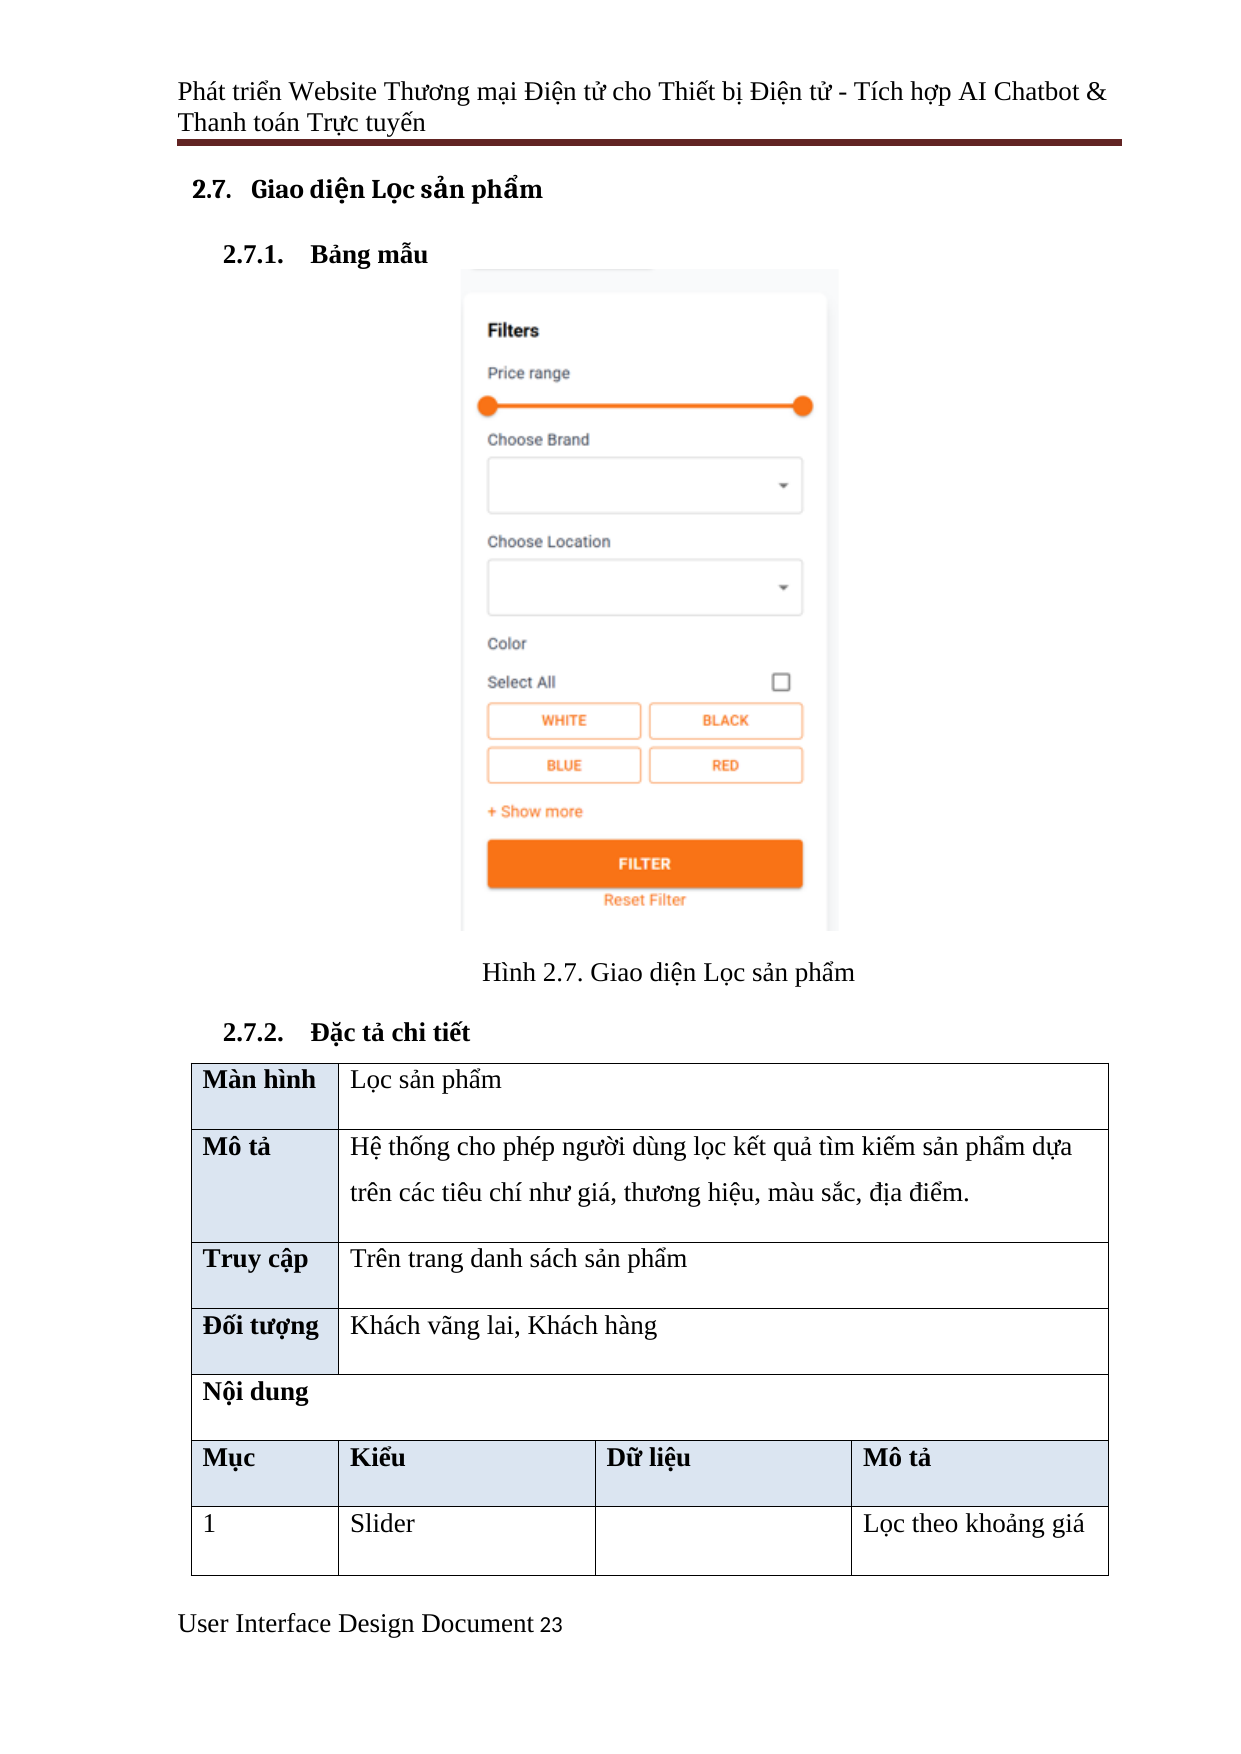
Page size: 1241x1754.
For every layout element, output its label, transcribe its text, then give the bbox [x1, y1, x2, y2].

text Hình 2.7. Giao diện Lọc sản phẩm [215, 956, 1122, 987]
subtitle Giao diện Lọc sản phẩm [192, 174, 1122, 205]
subtitle Bảng mẫu [223, 238, 1122, 270]
picture [460, 269, 839, 931]
subtitle Đặc tả chi tiết [223, 1016, 1122, 1047]
